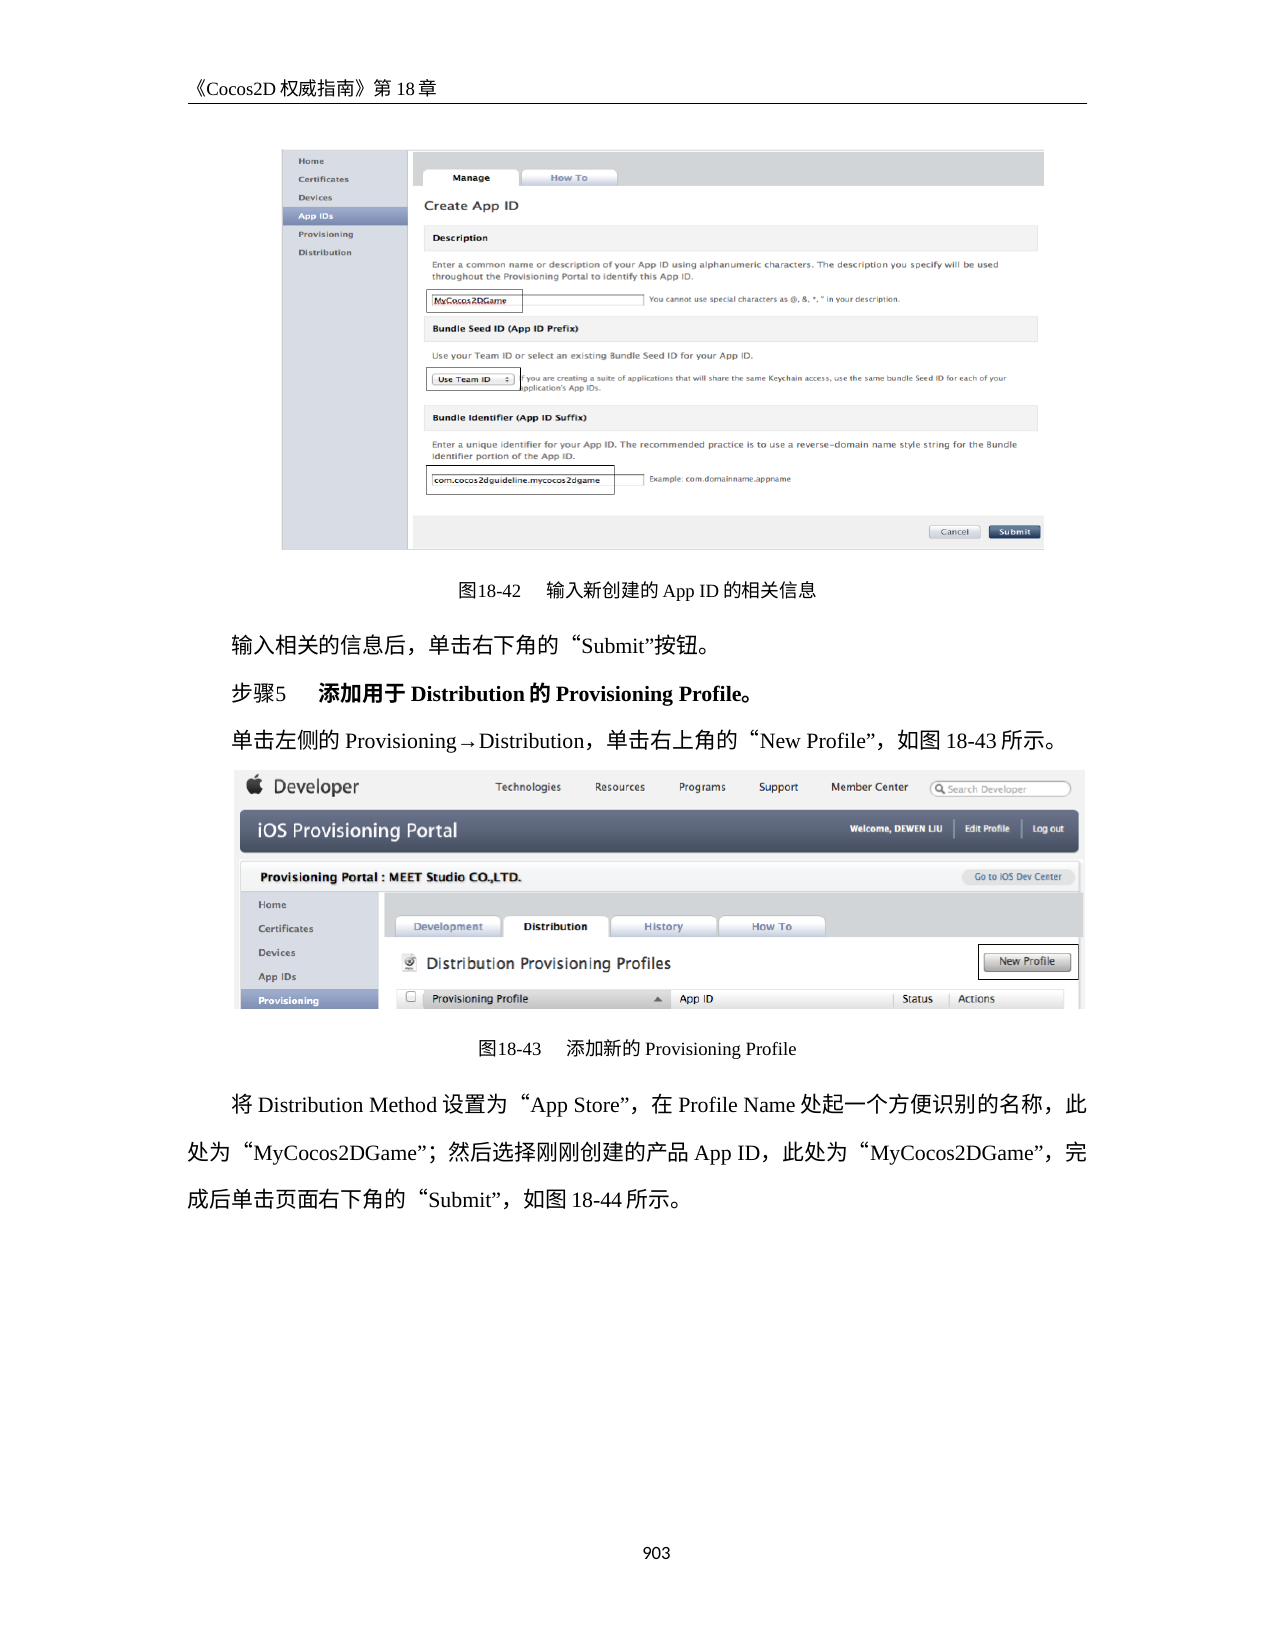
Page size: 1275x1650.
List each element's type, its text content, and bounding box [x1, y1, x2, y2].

text 单击左侧的Provisioning→Distribution，单击右上角的“New Profile”，如图18-43所示。 [187, 723, 1087, 755]
text 添加用于Distribution的Provisioning Profile。 [187, 676, 1087, 708]
text 输入新创建的App ID的相关信息 [187, 575, 1087, 602]
picture [281, 149, 1044, 550]
text 输入相关的信息后，单击右下角的“Submit”按钮。 [187, 628, 1087, 660]
picture [234, 770, 1085, 1009]
text 将Distribution Method设置为“App Store”，在Profile Name处起一个方便识别的名称，此处为“MyCocos2DGame”；然后选择刚刚创建的产品App ID，此处为“MyCocos2DGame”，完成后单击页面右下角的“Submit”，如图18-44所示。 [187, 1087, 1087, 1214]
text 添加新的Provisioning Profile [187, 1034, 1087, 1061]
